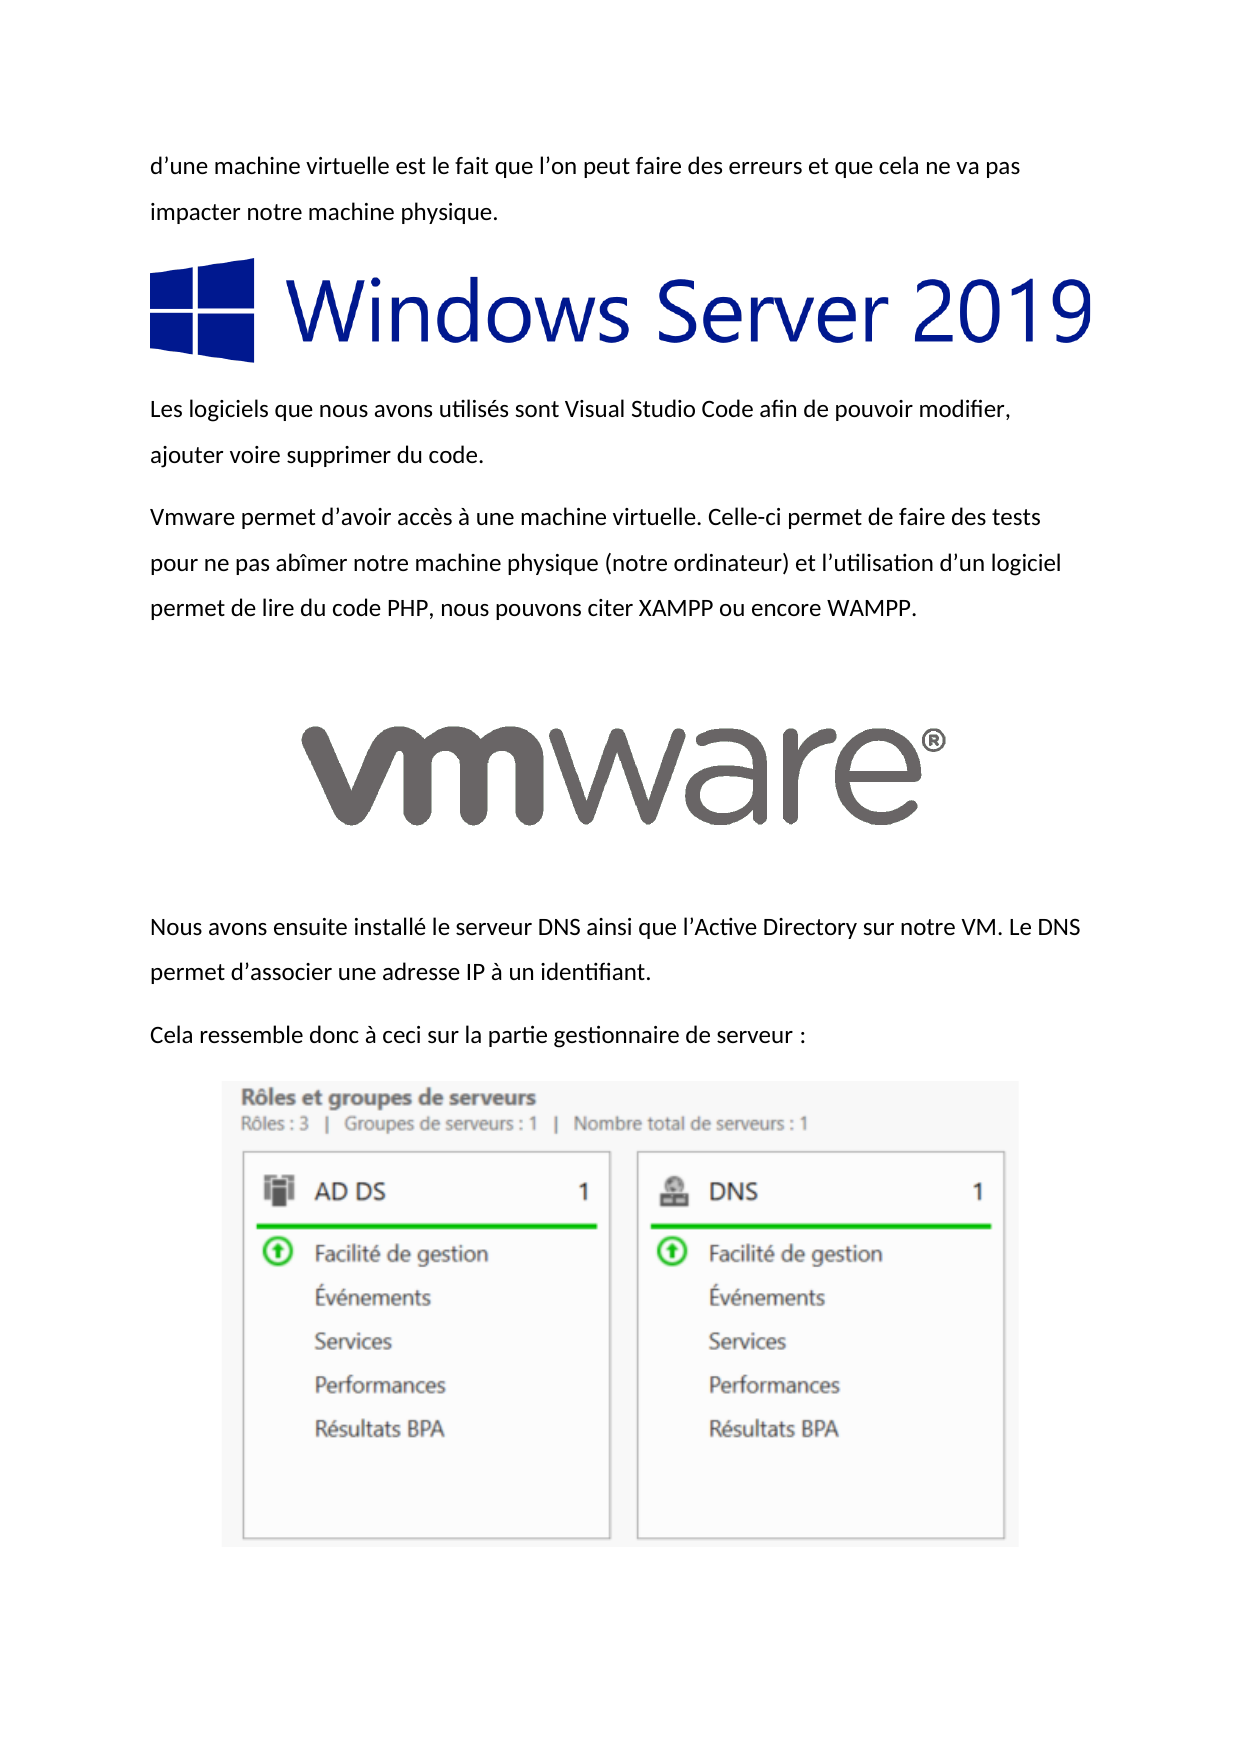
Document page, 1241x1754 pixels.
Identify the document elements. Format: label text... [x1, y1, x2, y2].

text Les logiciels que nous avons utilisés sont Visual Studio Code afin de pouvoir modifier, ajouter voire supprimer du code. [150, 393, 1090, 469]
picture [294, 655, 946, 881]
picture [150, 258, 1091, 363]
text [150, 150, 1090, 226]
text Nous avons ensuite installé le serveur DNS ainsi que l’Active Directory sur notre VM. Le DNS permet d’associer une adresse IP à un identifiant. [150, 911, 1090, 987]
text Vmware permet d’avoir accès à une machine virtuelle. Celle-ci permet de faire des tests pour ne pas abîmer notre machine physique (notre ordinateur) et l’utilisation d’un logiciel permet de lire du code PHP, nous pouvons citer XAMPP ou encore WAMPP. [150, 501, 1090, 623]
text Cela ressemble donc à ceci sur la partie gestionnaire de serveur : [150, 1019, 1090, 1049]
picture [221, 1081, 1019, 1547]
